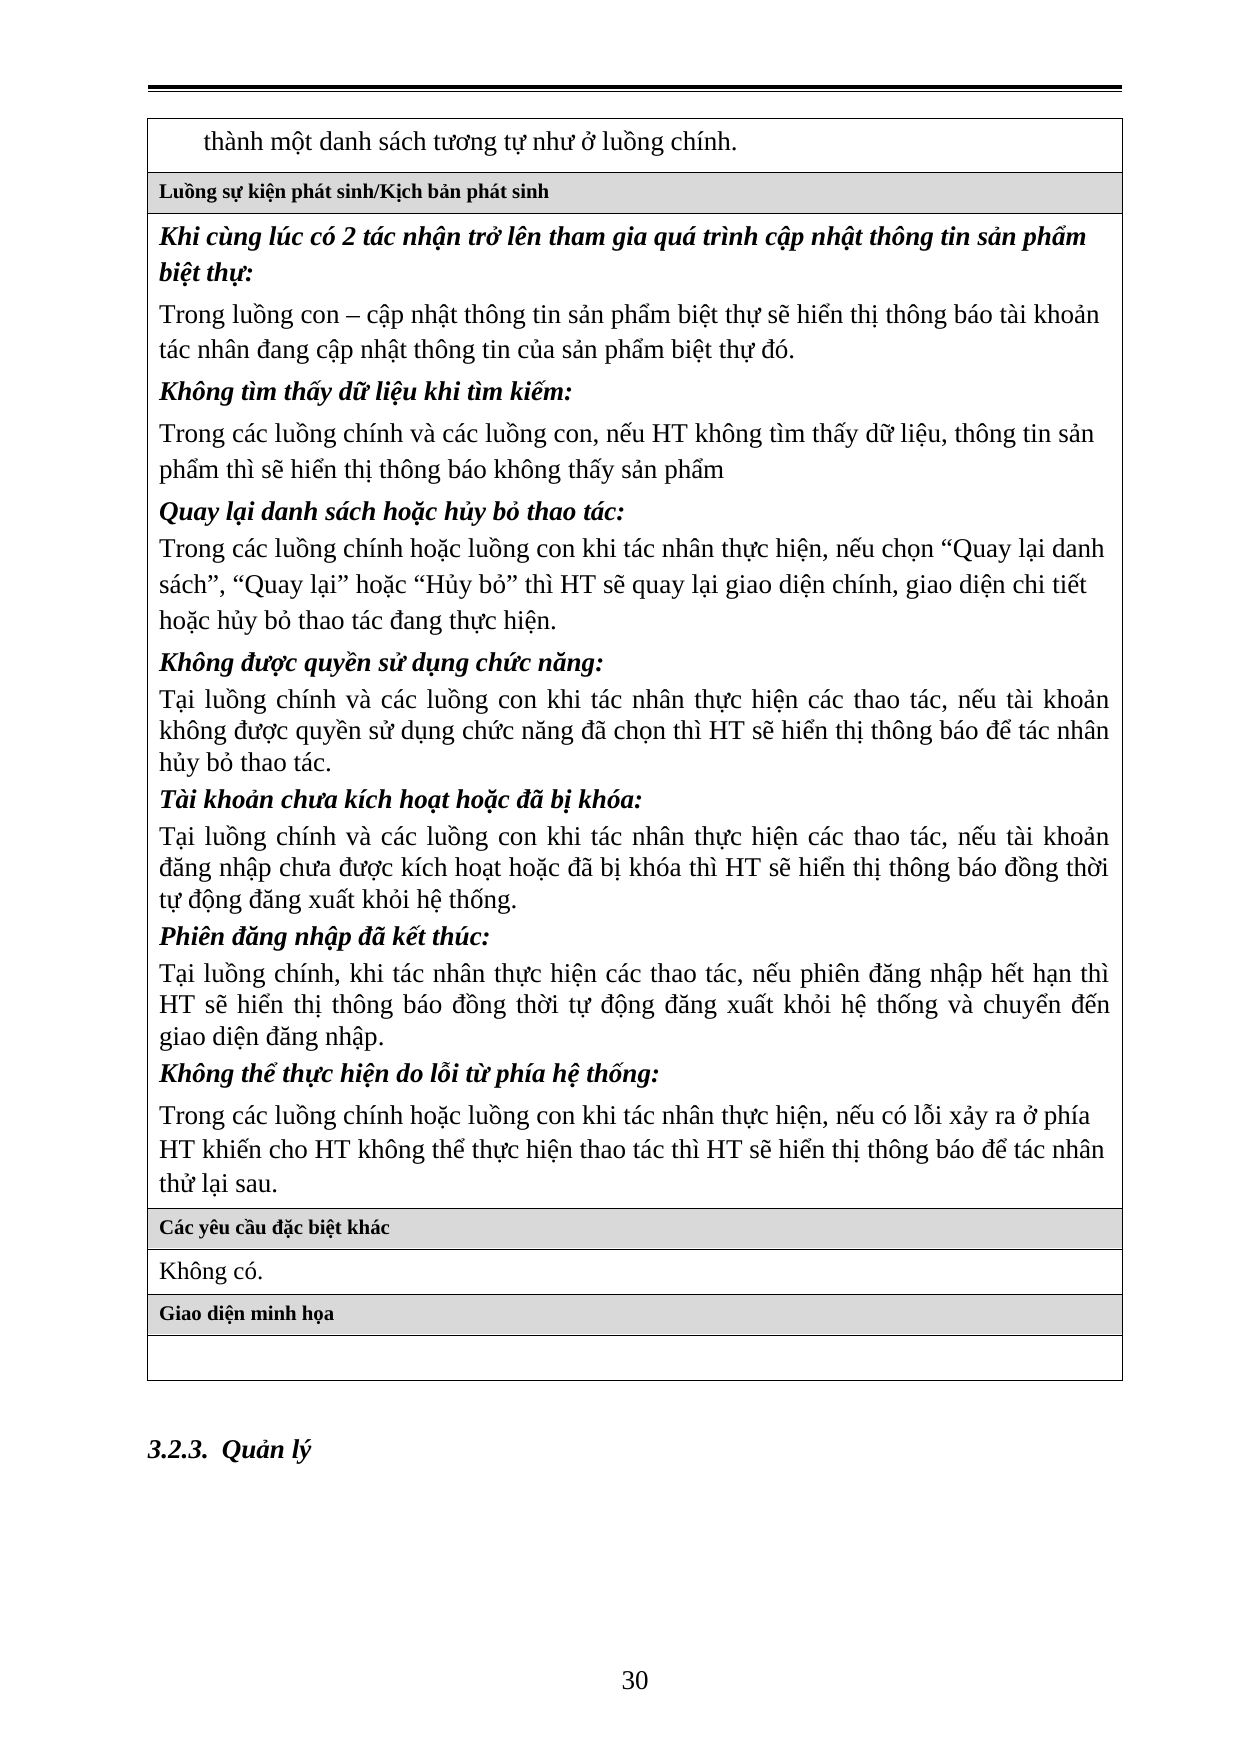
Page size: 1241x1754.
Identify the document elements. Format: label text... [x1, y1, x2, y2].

table_cell Khi cùng lúc có 2 tác nhận trở lên tham gia quá trình cập nhật thông tin sản phẩm biệt thự: Trong luồng con – cập nhật thông tin sản phẩm biệt thự sẽ hiển thị thông báo tài khoản tác nhân đang cập nhật thông tin của sản phẩm biệt thự đó. Không tìm thấy dữ liệu khi tìm kiếm: Trong các luồng chính và các luồng con, nếu HT không tìm thấy dữ liệu, thông tin sản phẩm thì sẽ hiển thị thông báo không thấy sản phẩm Quay lại danh sách hoặc hủy bỏ thao tác: Trong các luồng chính hoặc luồng con khi tác nhân thực hiện, nếu chọn “Quay lại danh sách”, “Quay lại” hoặc “Hủy bỏ” thì HT sẽ quay lại giao diện chính, giao diện chi tiết hoặc hủy bỏ thao tác đang thực hiện. Không được quyền sử dụng chức năng: Tại luồng chính và các luồng con khi tác nhân thực hiện các thao tác, nếu tài khoản không được quyền sử dụng chức năng đã chọn thì HT sẽ hiển thị thông báo để tác nhân hủy bỏ thao tác. Tài khoản chưa kích hoạt hoặc đã bị khóa: Tại luồng chính và các luồng con khi tác nhân thực hiện các thao tác, nếu tài khoản đăng nhập chưa được kích hoạt hoặc đã bị khóa thì HT sẽ hiển thị thông báo đồng thời tự động đăng xuất khỏi hệ thống. Phiên đăng nhập đã kết thúc: Tại luồng chính, khi tác nhân thực hiện các thao tác, nếu phiên đăng nhập hết hạn thì HT sẽ hiển thị thông báo đồng thời tự động đăng xuất khỏi hệ thống và chuyển đến giao diện đăng nhập. Không thể thực hiện do lỗi từ phía hệ thống: Trong các luồng chính hoặc luồng con khi tác nhân thực hiện, nếu có lỗi xảy ra ở phía HT khiến cho HT không thể thực hiện thao tác thì HT sẽ hiển thị thông báo để tác nhân thử lại sau. [148, 214, 1122, 1208]
table_cell Các yêu cầu đặc biệt khác [148, 1209, 1122, 1248]
table_cell Không có. [148, 1250, 1122, 1294]
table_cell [148, 119, 1122, 172]
table_cell Luồng sự kiện phát sinh/Kịch bản phát sinh [148, 173, 1122, 213]
subtitle Quản lý [148, 1433, 1122, 1465]
table_cell Giao diện minh họa [148, 1295, 1122, 1334]
table_cell [148, 1336, 1122, 1379]
